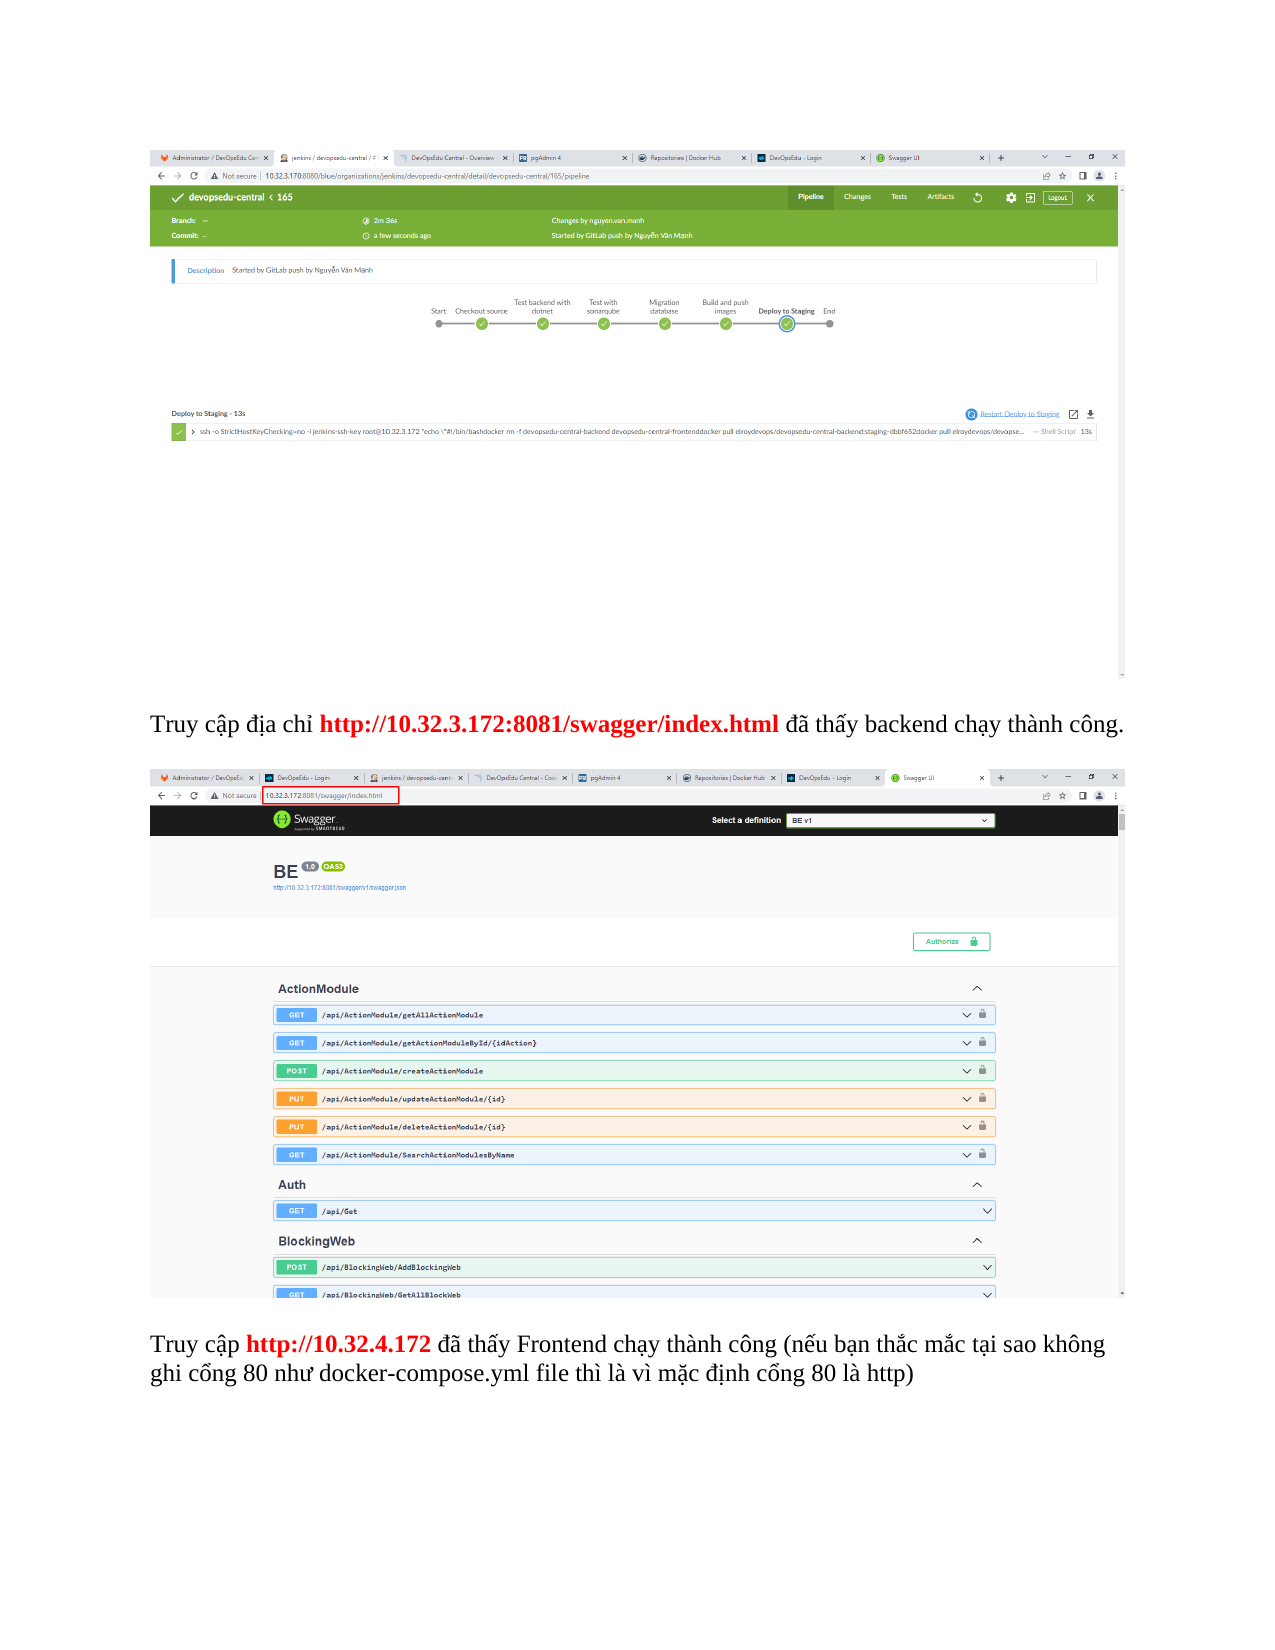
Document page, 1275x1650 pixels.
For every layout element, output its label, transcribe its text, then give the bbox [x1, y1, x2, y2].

text Truy cập http://10.32.4.172 đã thấy Frontend chạy thành công (nếu bạn thắc mắc tại sao không ghi cổng 80 như docker-compose.yml file thì là vì mặc định cổng 80 là http) [150, 1329, 1125, 1387]
text Truy cập địa chỉ http://10.32.3.172:8081/swagger/index.html đã thấy backend chạy thành công. [150, 709, 1125, 738]
picture [150, 150, 1125, 679]
picture [150, 769, 1125, 1298]
